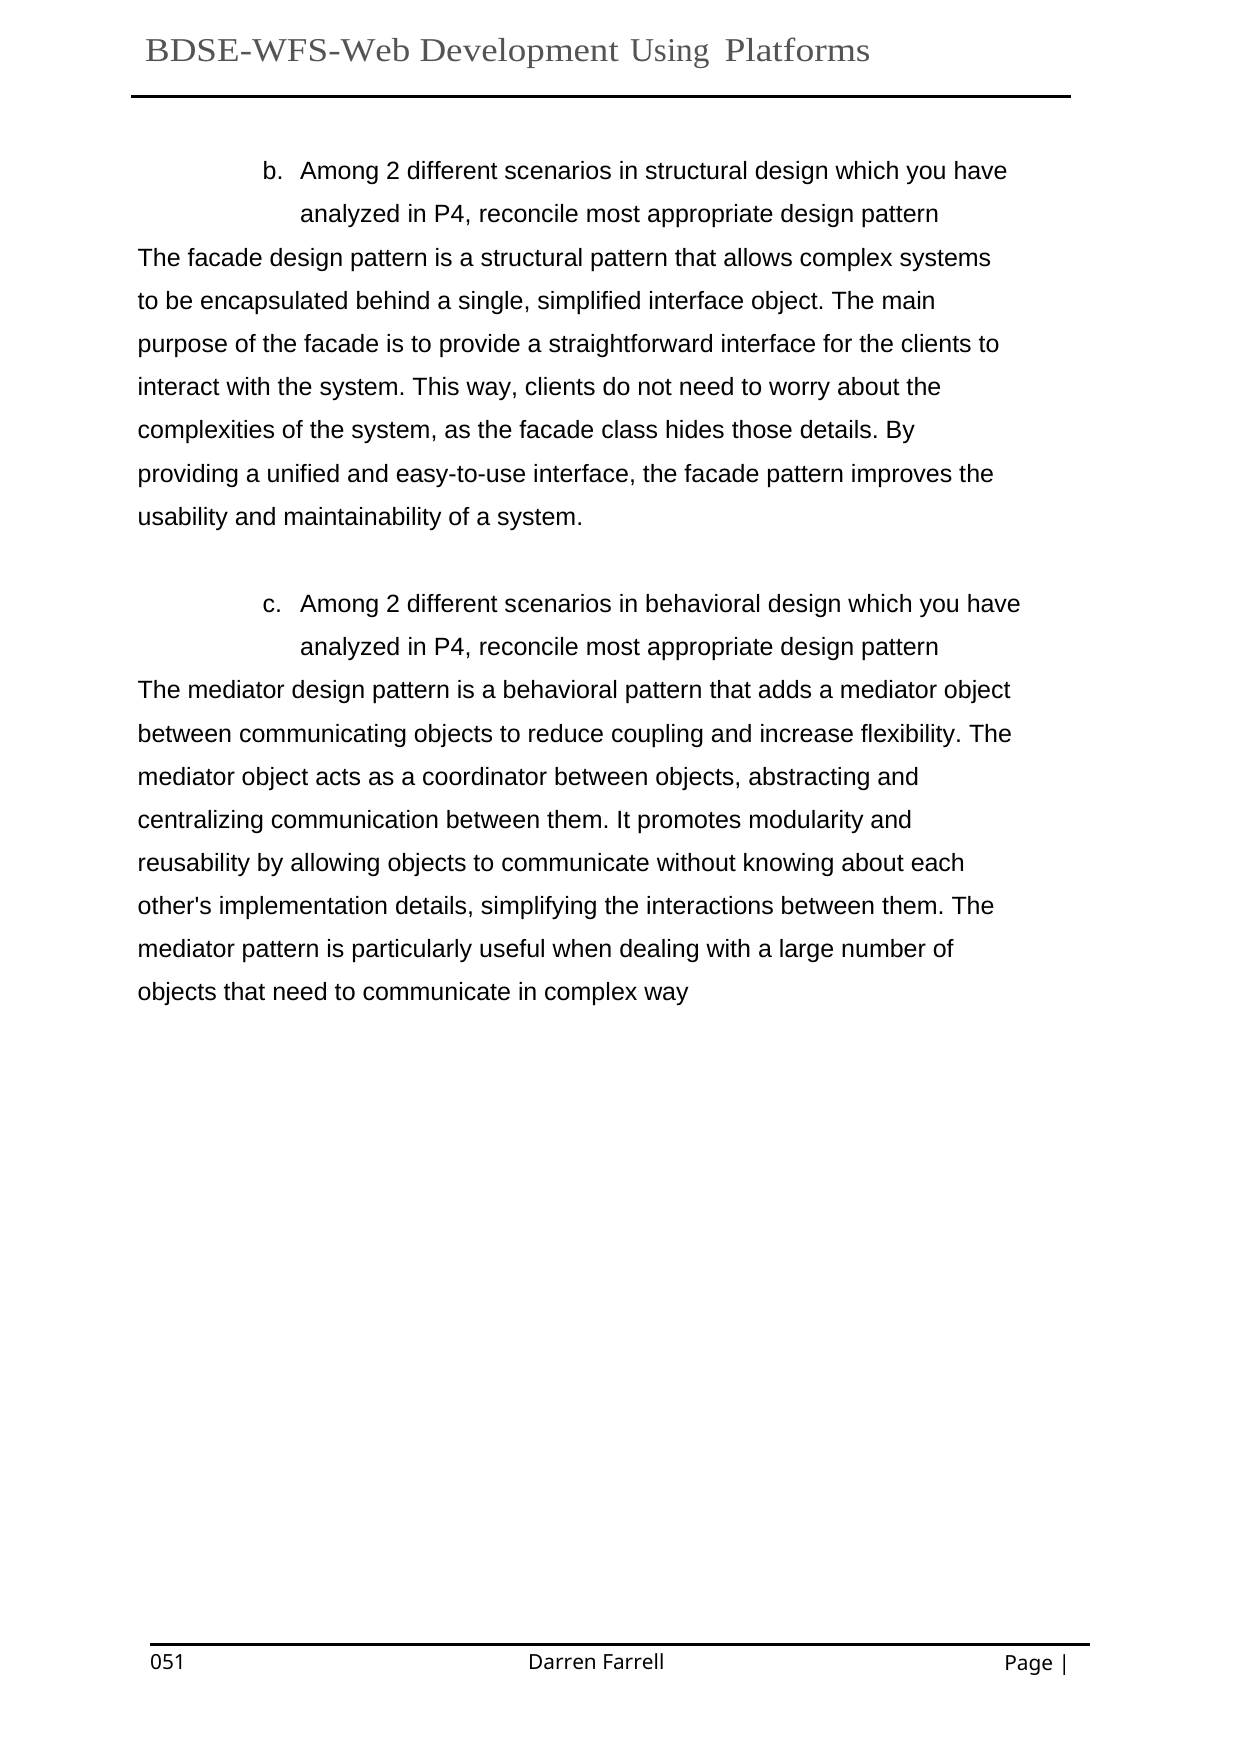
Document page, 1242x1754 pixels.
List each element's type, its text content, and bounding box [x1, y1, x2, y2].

list Among 2 different scenarios in structural design which you have analyzed in P4, reconcile most appropriate design pattern [262, 156, 1013, 228]
text The facade design pattern is a structural pattern that allows complex systems to be encapsulated behind a single, simplified interface object. The main purpose of the facade is to provide a straightforward interface for the clients to interact with the system. This way, clients do not need to worry about the complexities of the system, as the facade class hides those details. By providing a unified and easy-to-use interface, the facade pattern improves the usability and maintainability of a system. [137, 243, 1013, 530]
text c. Among 2 different scenarios in behavioral design which you have analyzed in P4, reconcile most appropriate design pattern [262, 589, 1026, 661]
text The mediator design pattern is a behavioral pattern that adds a mediator object between communicating objects to reduce coupling and increase flexibility. The mediator object acts as a coordinator between objects, abstracting and centralizing communication between them. It promotes modularity and reusability by allowing objects to communicate without knowing about each other's implementation details, simplifying the interactions between them. The mediator pattern is particularly useful when dealing with a large number of objects that need to communicate in complex way [137, 675, 1026, 1006]
